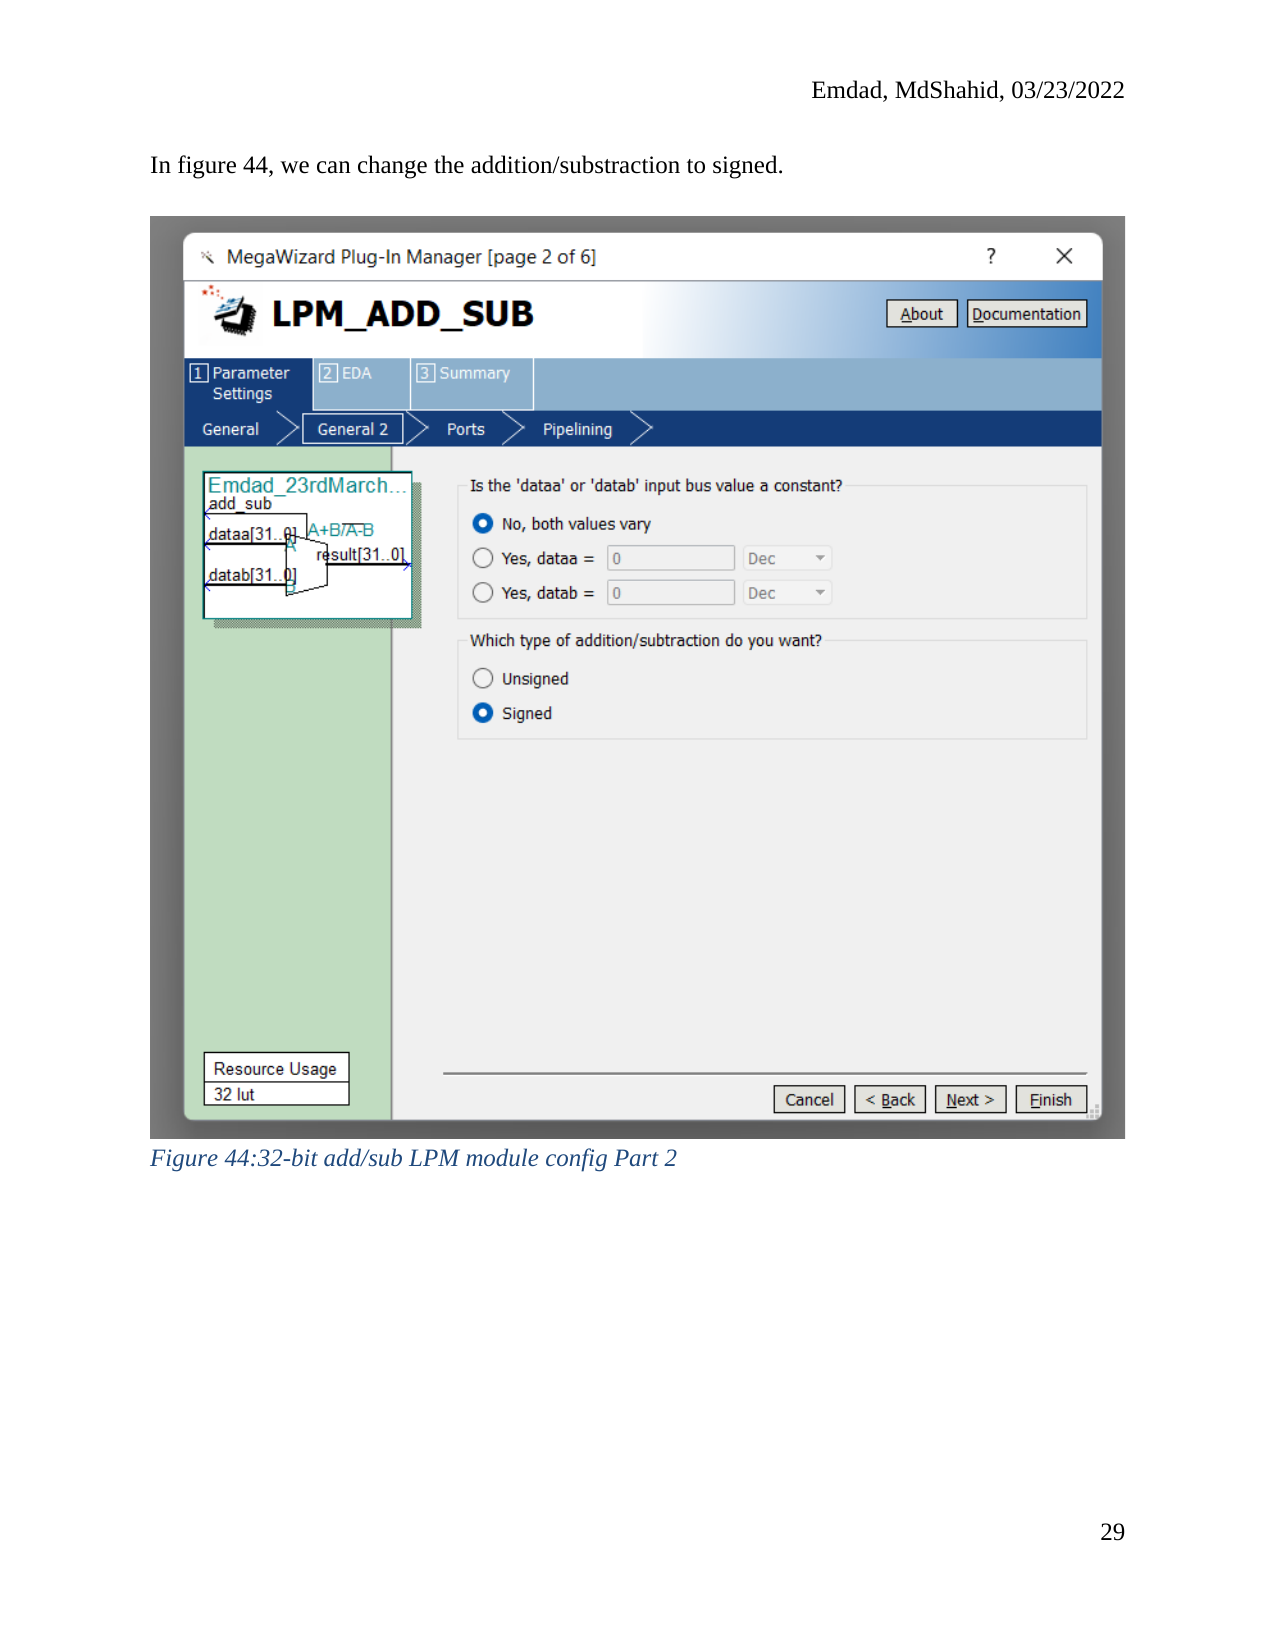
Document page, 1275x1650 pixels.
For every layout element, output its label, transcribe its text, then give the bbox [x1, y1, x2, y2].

text In figure 44, we can change the addition/substraction to signed. [150, 150, 1125, 179]
text Figure 44:32-bit add/sub LPM module config Part 2 [150, 1143, 1125, 1172]
picture [150, 216, 1125, 1139]
